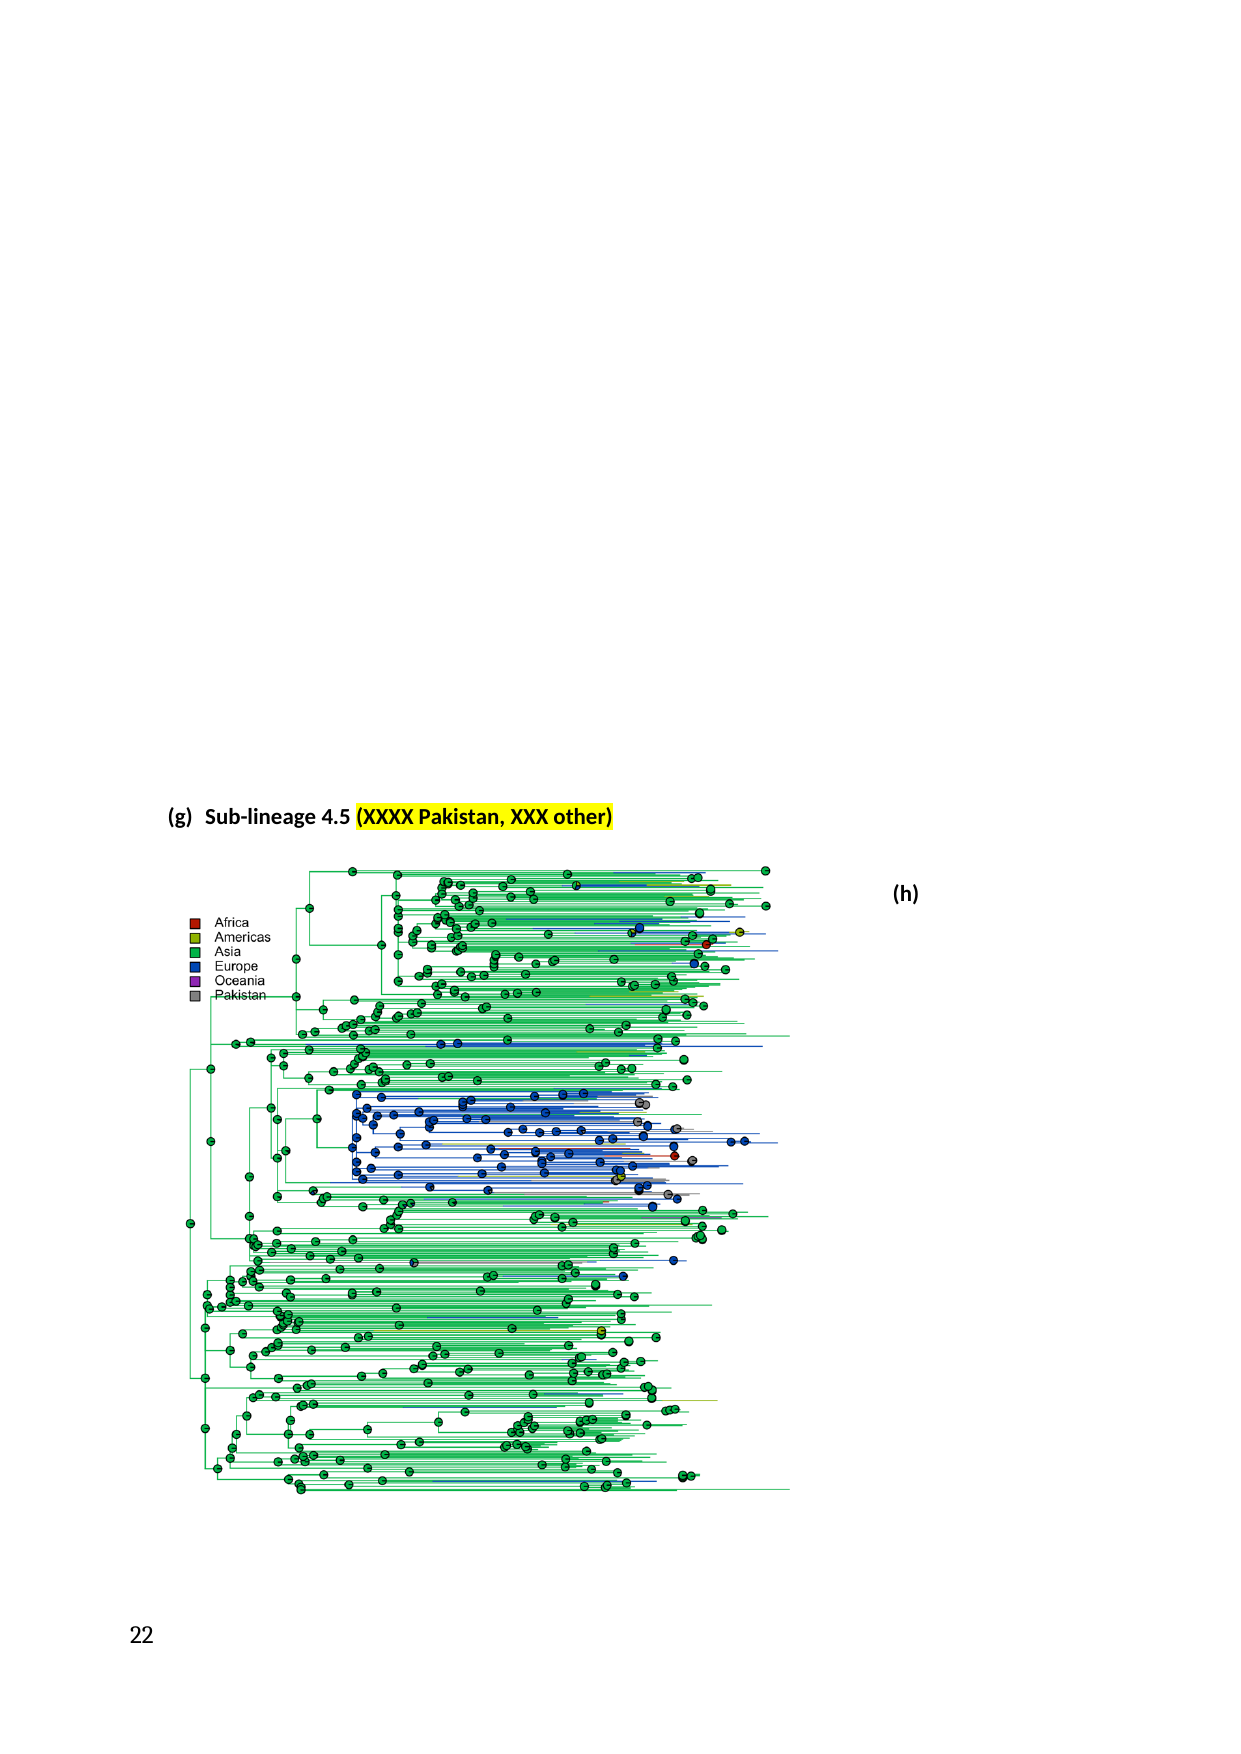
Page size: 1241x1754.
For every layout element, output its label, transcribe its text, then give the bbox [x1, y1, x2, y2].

list Sub-lineage 4.5 (XXXX Pakistan, XXX other) [167, 802, 1110, 830]
picture [163, 844, 837, 1517]
